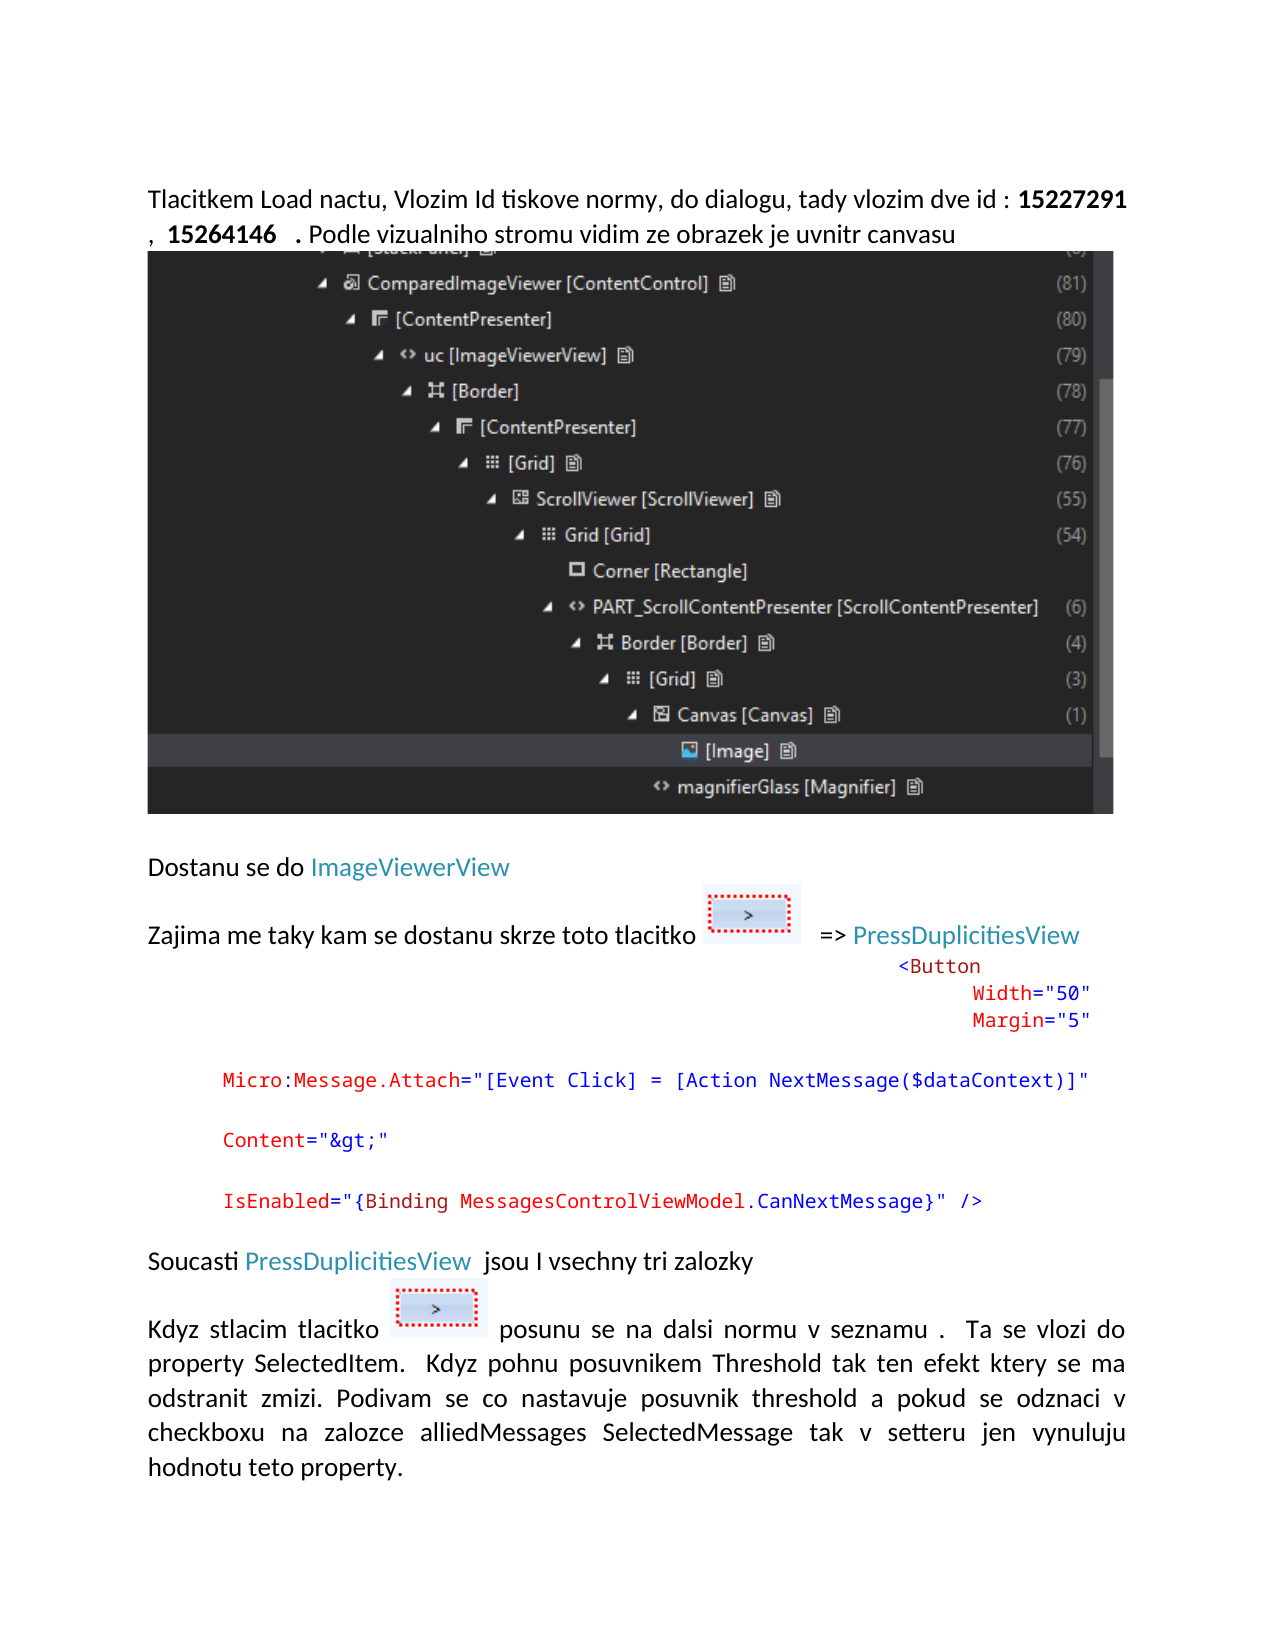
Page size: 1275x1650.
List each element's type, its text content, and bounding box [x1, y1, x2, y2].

text Margin="5" [148, 1006, 1127, 1033]
text IsEnabled="{Binding MessagesControlViewModel.CanNextMessage}" /> [148, 1153, 1127, 1214]
text Micro:Message.Attach="[Event Click] = [Action NextMessage($dataContext)]" [148, 1033, 1127, 1093]
text Dostanu se do ImageViewerView [148, 850, 1127, 883]
text Width="50" [148, 979, 1127, 1006]
text <Button [148, 952, 1127, 979]
text Zajima me taky kam se dostanu skrze toto tlacitko => PressDuplicitiesView [148, 885, 1127, 951]
text Kdyz stlacim tlacitko posunu se na dalsi normu v seznamu . Ta se vlozi do property SelectedItem. Kdyz pohnu posuvnikem Threshold tak ten efekt ktery se ma odstranit zmizi. Podivam se co nastavuje posuvnik threshold a pokud se odznaci v checkboxu na zalozce alliedMessages SelectedMessage tak v setteru jen vynuluju hodnotu teto property. [148, 1279, 1127, 1483]
text Soucasti PressDuplicitiesView jsou I vsechny tri zalozky [148, 1244, 1127, 1277]
text Tlacitkem Load nactu, Vlozim Id tiskove normy, do dialogu, tady vlozim dve id : 15227291 , 15264146 . Podle vizualniho stromu vidim ze obrazek je uvnitr canvasu [148, 182, 1127, 250]
text Content="&gt;" [148, 1093, 1127, 1153]
